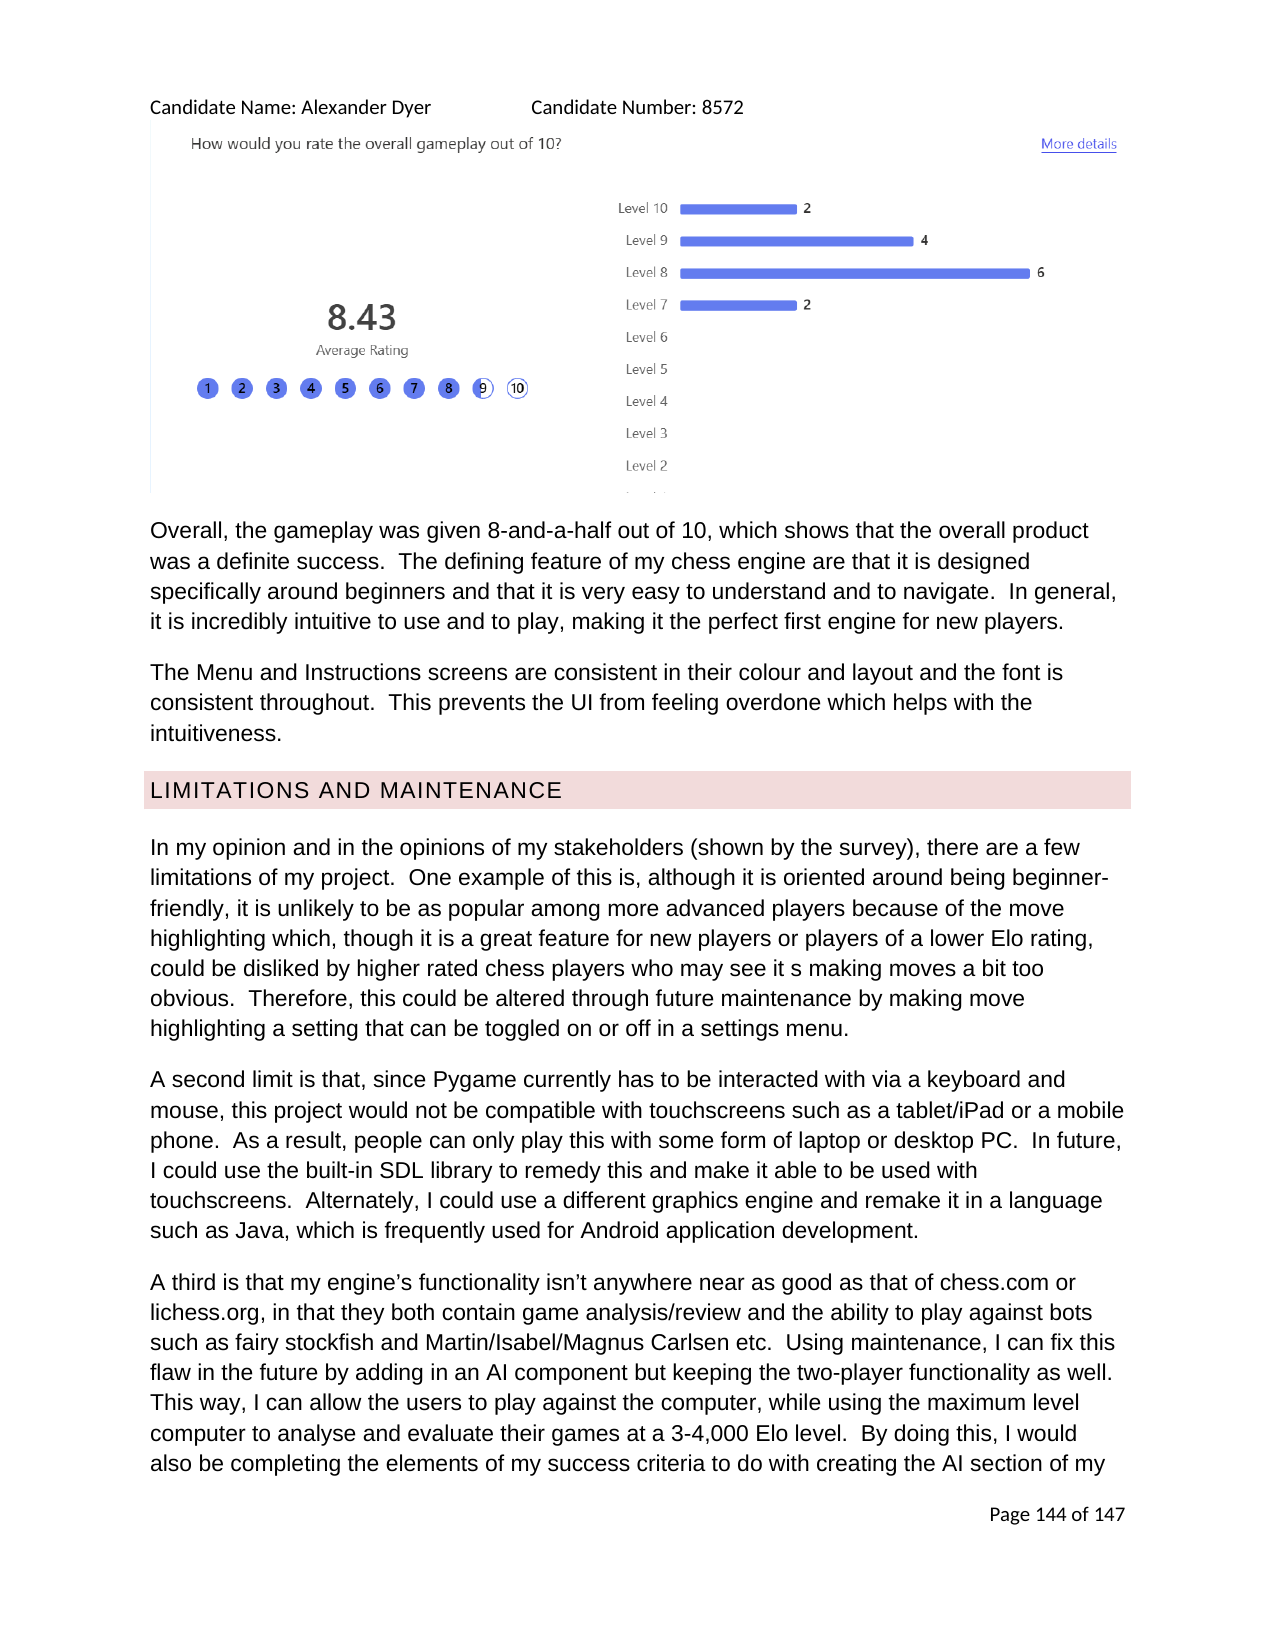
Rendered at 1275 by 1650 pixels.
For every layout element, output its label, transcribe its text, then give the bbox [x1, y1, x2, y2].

text Overall, the gameplay was given 8-and-a-half out of 10, which shows that the overall product was a definite success. The defining feature of my chess engine are that it is designed specifically around beginners and that it is very easy to understand and to navigate. In general, it is incredibly intuitive to use and to play, making it the perfect first engine for new players. [150, 517, 1125, 634]
picture [150, 120, 1125, 493]
text In my opinion and in the opinions of my stakeholders (shown by the survey), there are a few limitations of my project. One example of this is, although it is oriented around being beginner-friendly, it is unlikely to be as popular among more advanced players because of the move highlighting which, though it is a great feature for new players or players of a lower Elo rating, could be disliked by higher rated chess players who may see it s making moves a bit too obvious. Therefore, this could be altered through future maintenance by making move highlighting a setting that can be toggled on or off in a settings menu. [150, 834, 1125, 1042]
text The Menu and Instructions screens are consistent in their colour and layout and the font is consistent throughout. This prevents the UI from feeling overdone which helps with the intuitiveness. [150, 659, 1125, 746]
subtitle Limitations and Maintenance [150, 777, 1125, 803]
text A second limit is that, since Pygame currently has to be interacted with via a keyboard and mouse, this project would not be compatible with touchscreens such as a tablet/iPad or a mobile phone. As a result, people can only play this with some form of laptop or desktop PC. In future, I could use the built-in SDL library to remedy this and make it able to be used with touchscreens. Alternately, I could use a different graphics engine and remake it in a language such as Java, which is frequently used for Android application development. [150, 1066, 1125, 1244]
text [150, 1268, 1125, 1476]
